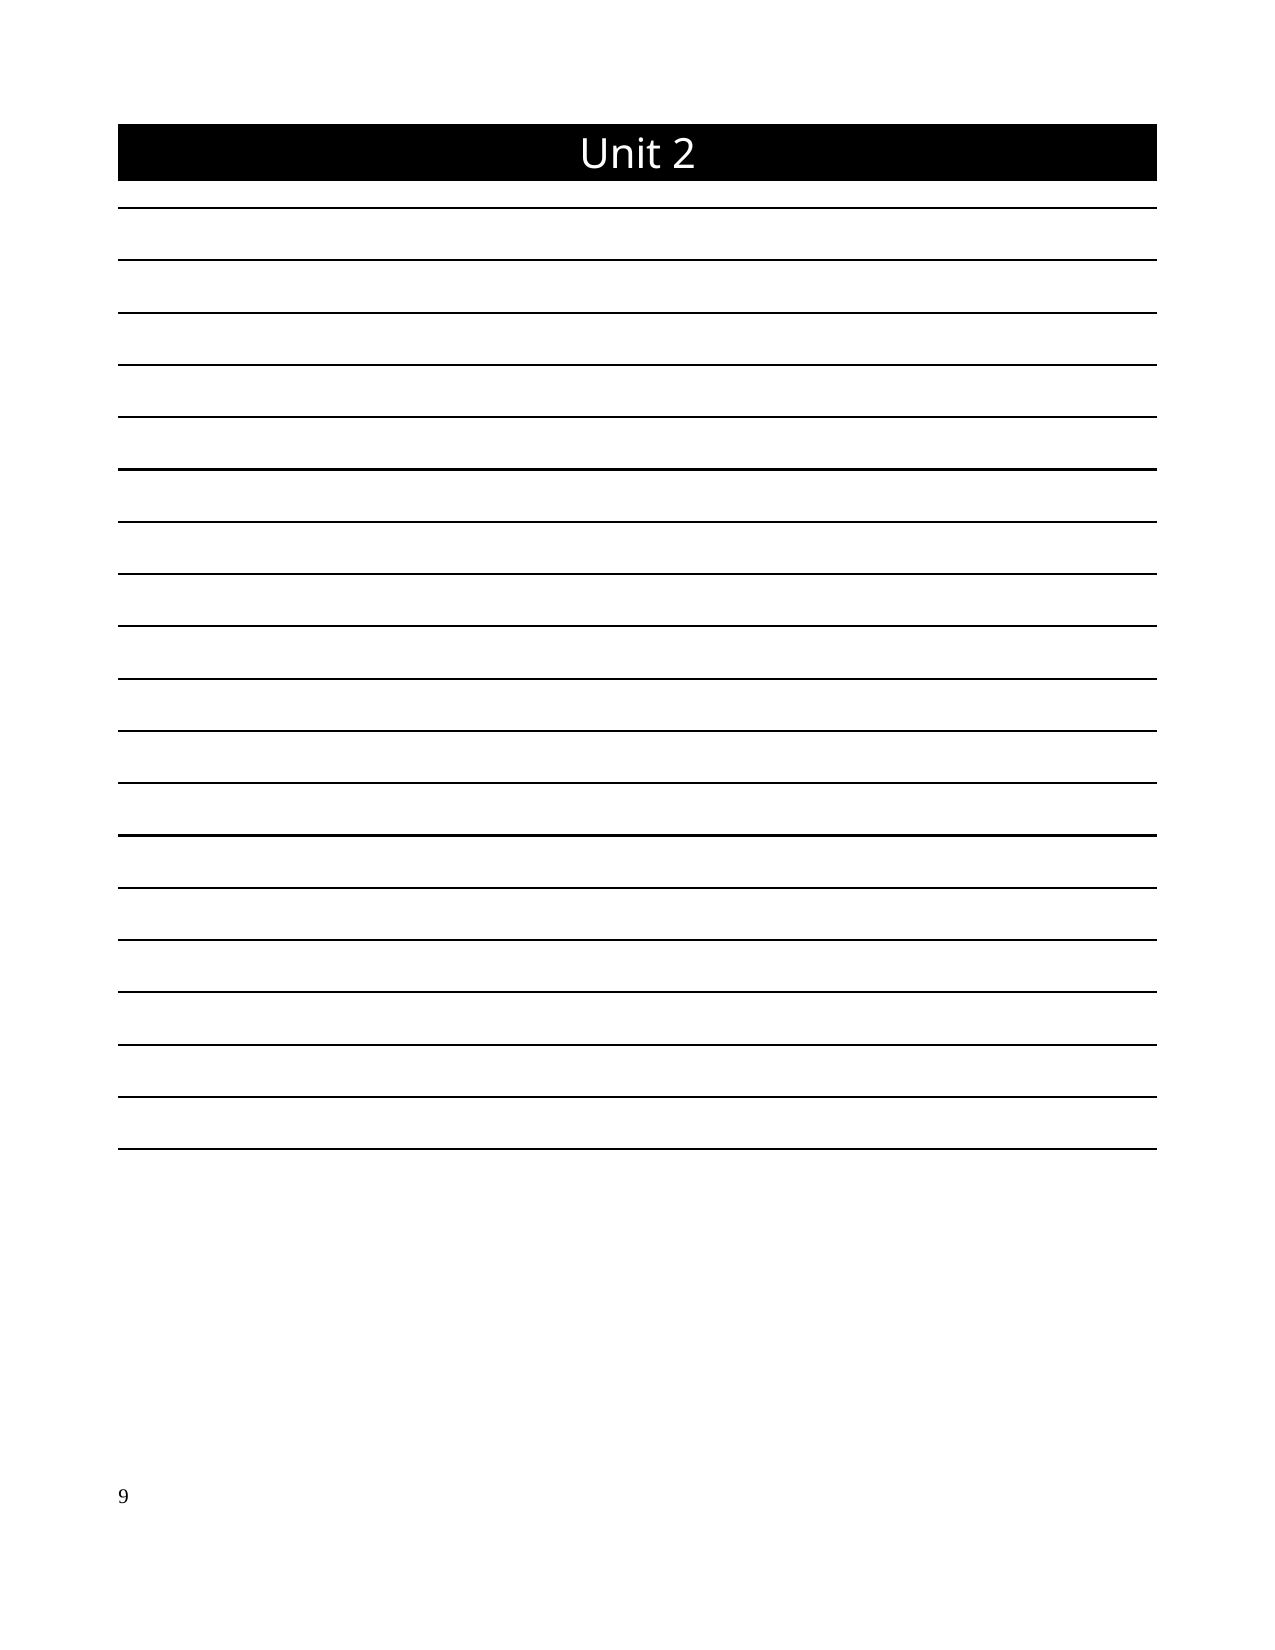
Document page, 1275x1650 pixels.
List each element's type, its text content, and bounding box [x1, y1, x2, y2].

subtitle Unit 2 [118, 124, 1157, 181]
